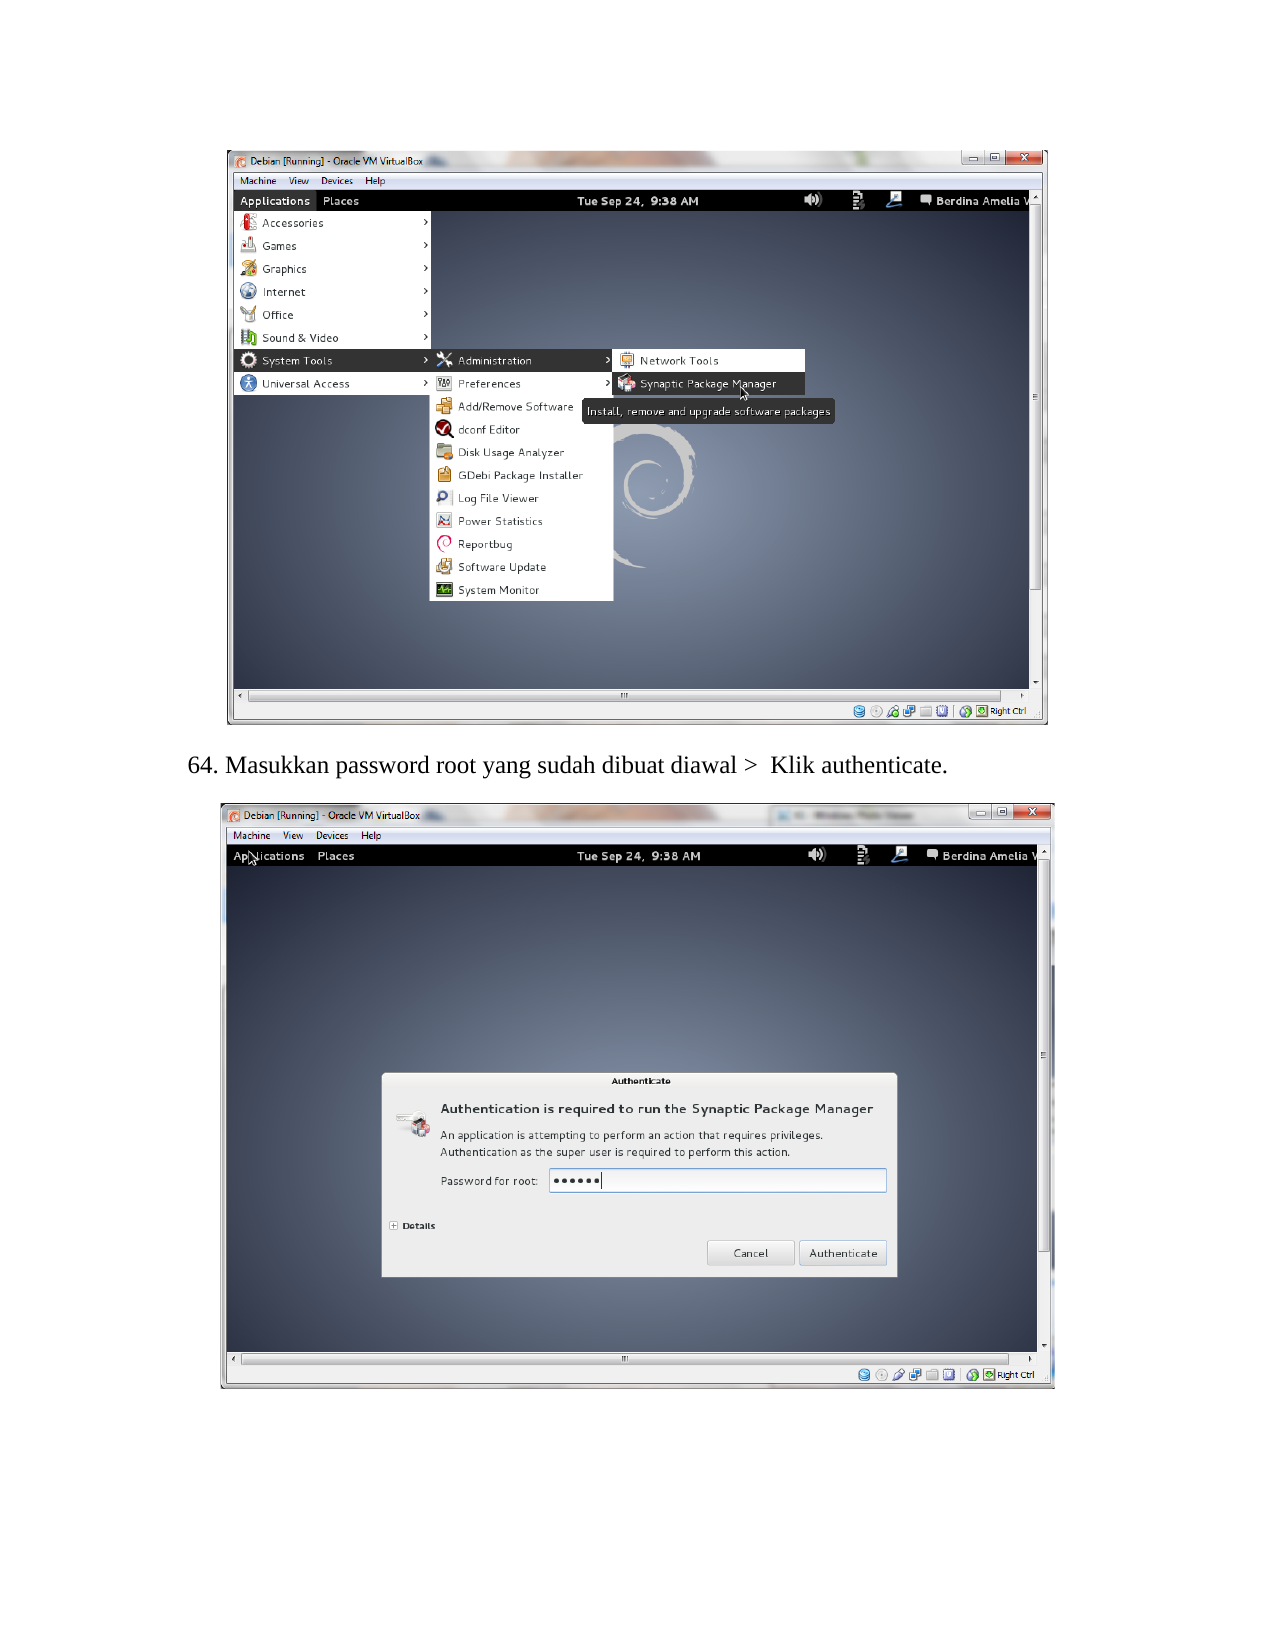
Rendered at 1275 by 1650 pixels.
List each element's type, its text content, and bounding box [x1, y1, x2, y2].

picture [220, 803, 1055, 1389]
list Masukkan password root yang sudah dibuat diawal > Klik authenticate. [187, 750, 1125, 779]
picture [227, 150, 1048, 725]
